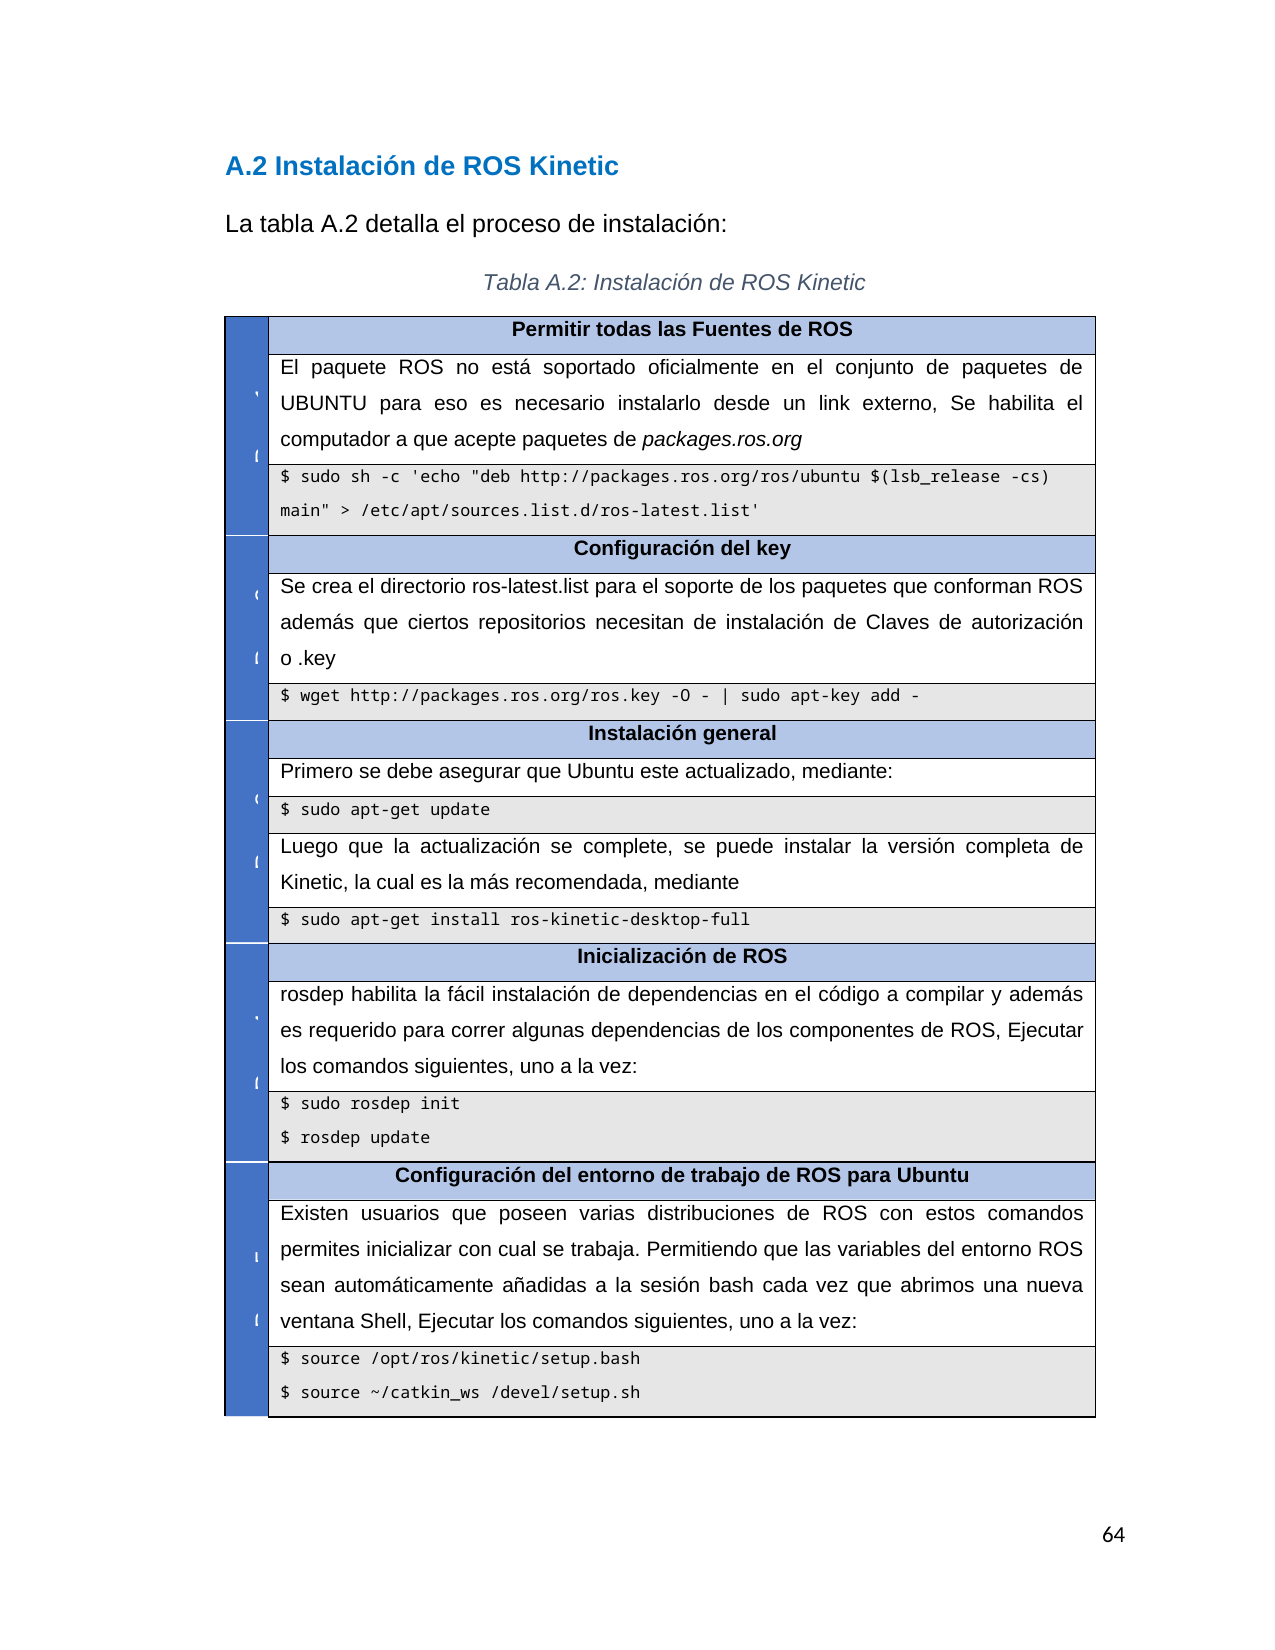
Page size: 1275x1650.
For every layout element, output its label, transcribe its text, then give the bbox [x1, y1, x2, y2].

table_cell Configuración del key [269, 536, 1095, 573]
table_cell $ source /opt/ros/kinetic/setup.bash $ source ~/catkin_ws /devel/setup.sh [269, 1347, 1095, 1416]
table_cell Paso 2 [226, 536, 268, 720]
table_header Permitir todas las Fuentes de ROS [269, 317, 1095, 354]
table_cell $ sudo apt-get install ros-kinetic-desktop-full [269, 908, 1095, 942]
table_cell $ wget http://packages.ros.org/ros.key -O - | sudo apt-key add - [269, 684, 1095, 720]
text Tabla A.2: Instalación de ROS Kinetic [225, 268, 1125, 295]
table_cell Paso 4 [226, 944, 268, 1161]
table_cell Configuración del entorno de trabajo de ROS para Ubuntu [269, 1163, 1095, 1199]
table_cell Inicialización de ROS [269, 944, 1095, 981]
table_header Paso 1 [226, 317, 268, 535]
table_cell Luego que la actualización se complete, se puede instalar la versión completa de Kinetic, la cual es la más recomendada, mediante [269, 834, 1095, 907]
table_cell rosdep habilita la fácil instalación de dependencias en el código a compilar y además es requerido para correr algunas dependencias de los componentes de ROS, Ejecutar los comandos siguientes, uno a la vez: [269, 982, 1095, 1091]
table_cell Paso 5 [226, 1163, 268, 1416]
table_cell Se crea el directorio ros-latest.list para el soporte de los paquetes que conforman ROS además que ciertos repositorios necesitan de instalación de Claves de autorización o .key [269, 574, 1095, 683]
table_cell Paso 3 [226, 721, 268, 942]
table_cell Primero se debe asegurar que Ubuntu este actualizado, mediante: [269, 759, 1095, 796]
table_cell El paquete ROS no está soportado oficialmente en el conjunto de paquetes de UBUNTU para eso es necesario instalarlo desde un link externo, Se habilita el computador a que acepte paquetes de packages.ros.org [269, 355, 1095, 464]
table_cell $ sudo rosdep init $ rosdep update [269, 1092, 1095, 1161]
table_cell Instalación general [269, 721, 1095, 758]
table_cell Existen usuarios que poseen varias distribuciones de ROS con estos comandos permites inicializar con cual se trabaja. Permitiendo que las variables del entorno ROS sean automáticamente añadidas a la sesión bash cada vez que abrimos una nueva ventana Shell, Ejecutar los comandos siguientes, uno a la vez: [269, 1201, 1095, 1346]
table_cell $ sudo apt-get update [269, 797, 1095, 833]
text La tabla A.2 detalla el proceso de instalación: [225, 209, 1125, 237]
table_cell $ sudo sh -c 'echo "deb http://packages.ros.org/ros/ubuntu $(lsb_release -cs) main" > /etc/apt/sources.list.d/ros-latest.list' [269, 465, 1095, 535]
subtitle A.2 Instalación de ROS Kinetic [225, 150, 1125, 181]
